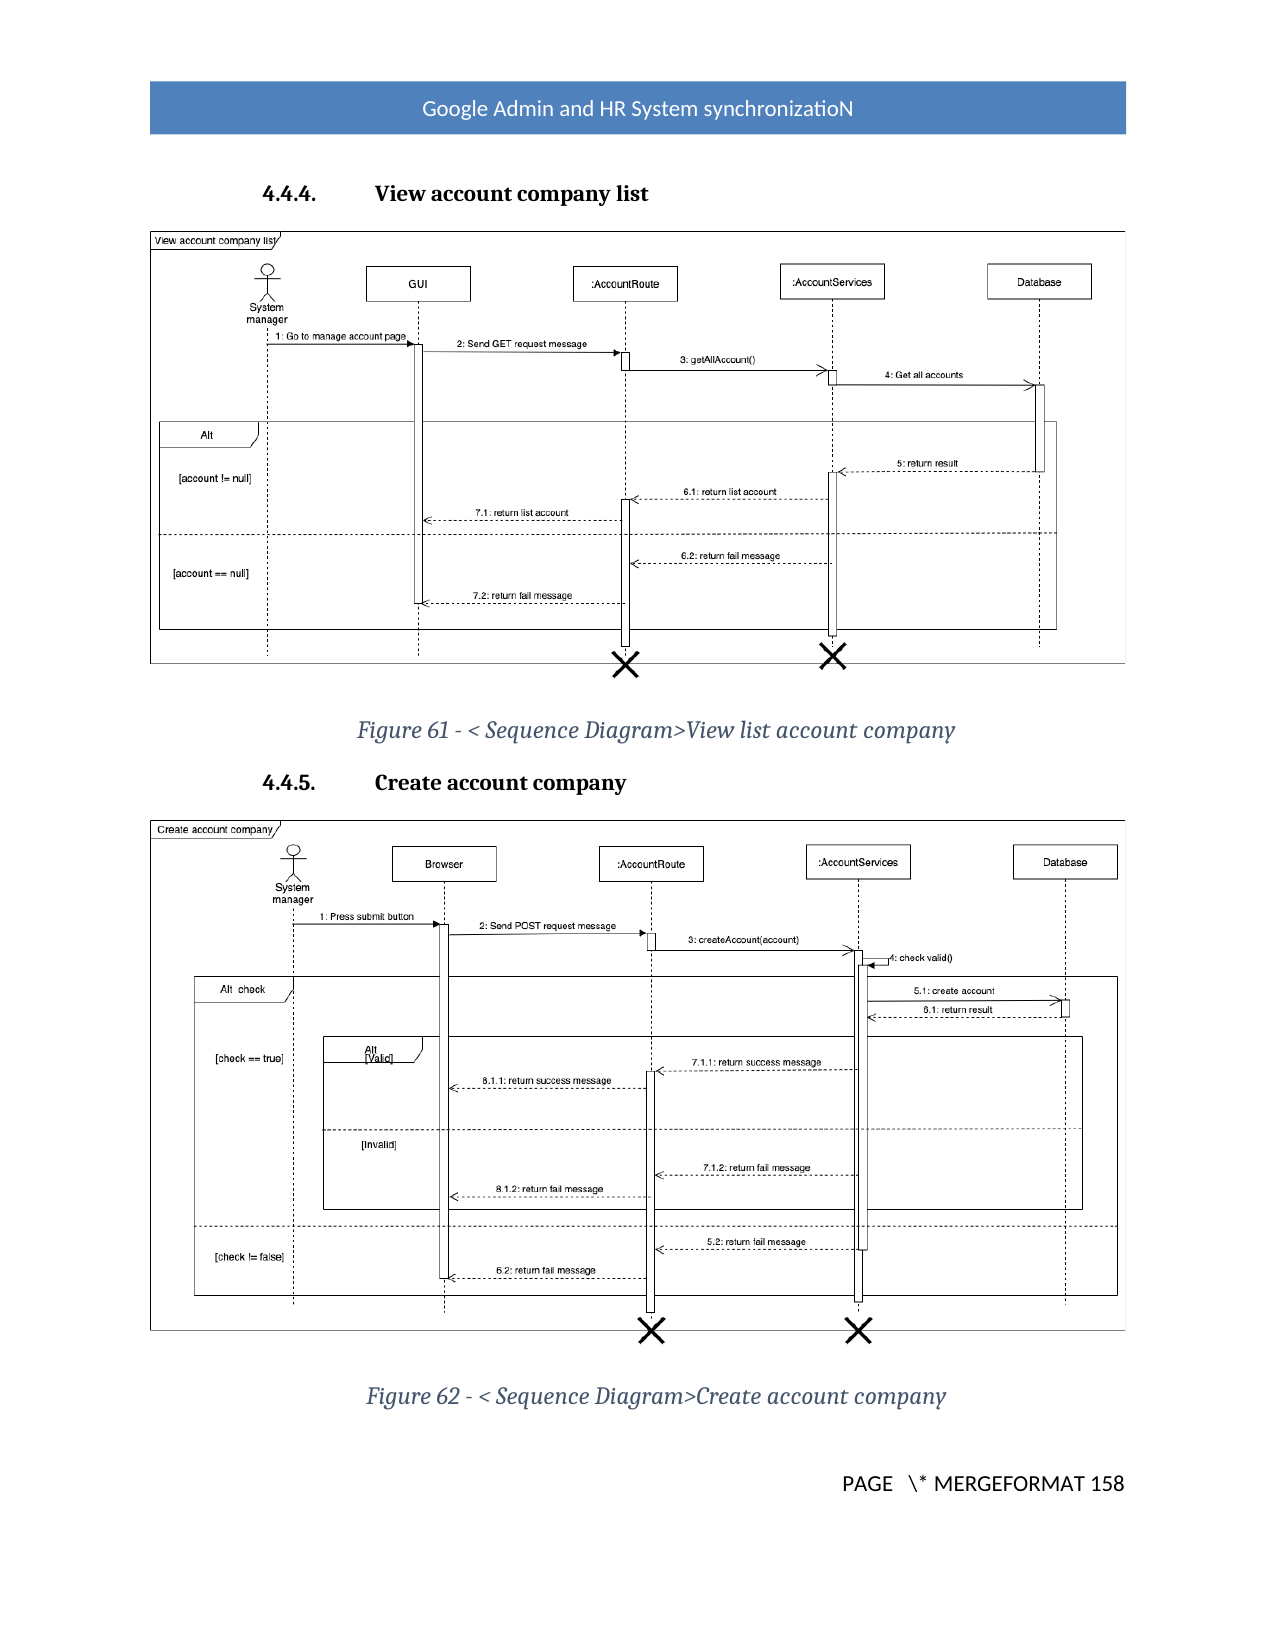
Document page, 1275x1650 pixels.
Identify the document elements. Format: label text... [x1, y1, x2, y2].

picture [150, 820, 1125, 1349]
subtitle View account company list [262, 181, 1125, 207]
text Figure 61 - < Sequence Diagram>View list account company [187, 716, 1125, 744]
picture [150, 231, 1125, 683]
text Figure 62 - < Sequence Diagram>Create account company [187, 1382, 1125, 1411]
subtitle Create account company [262, 769, 1125, 796]
